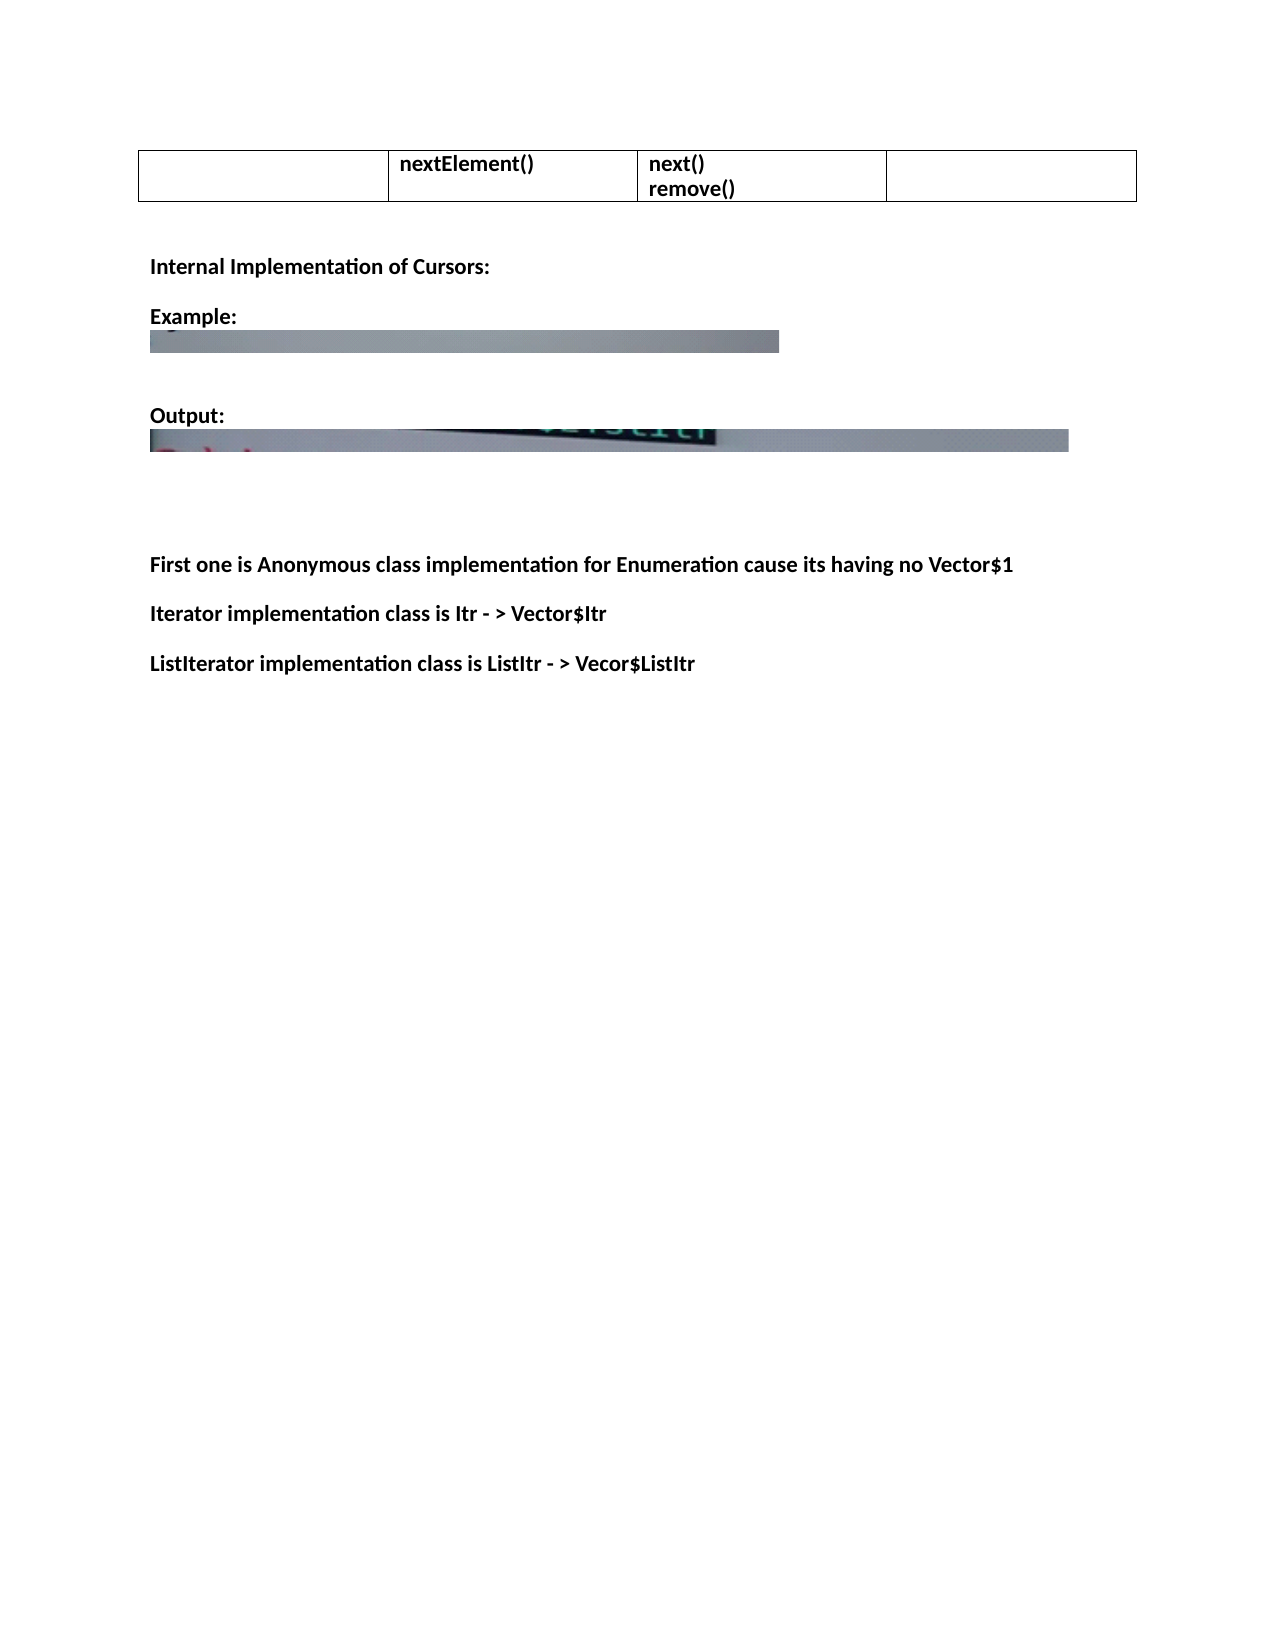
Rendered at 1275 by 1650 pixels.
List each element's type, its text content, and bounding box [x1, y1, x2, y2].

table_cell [638, 151, 886, 201]
text Iterator implementation class is Itr - > Vector$Itr [150, 599, 1125, 627]
text Internal Implementation of Cursors: [150, 252, 1125, 280]
text First one is Anonymous class implementation for Enumeration cause its having no Vector$1 [150, 549, 1125, 578]
text Output: [150, 400, 1125, 429]
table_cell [887, 151, 1136, 201]
table_cell Methods [139, 151, 388, 201]
text ListIterator implementation class is ListItr - > Vecor$ListItr [150, 648, 1125, 677]
text Example: [150, 301, 1125, 330]
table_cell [389, 151, 637, 201]
